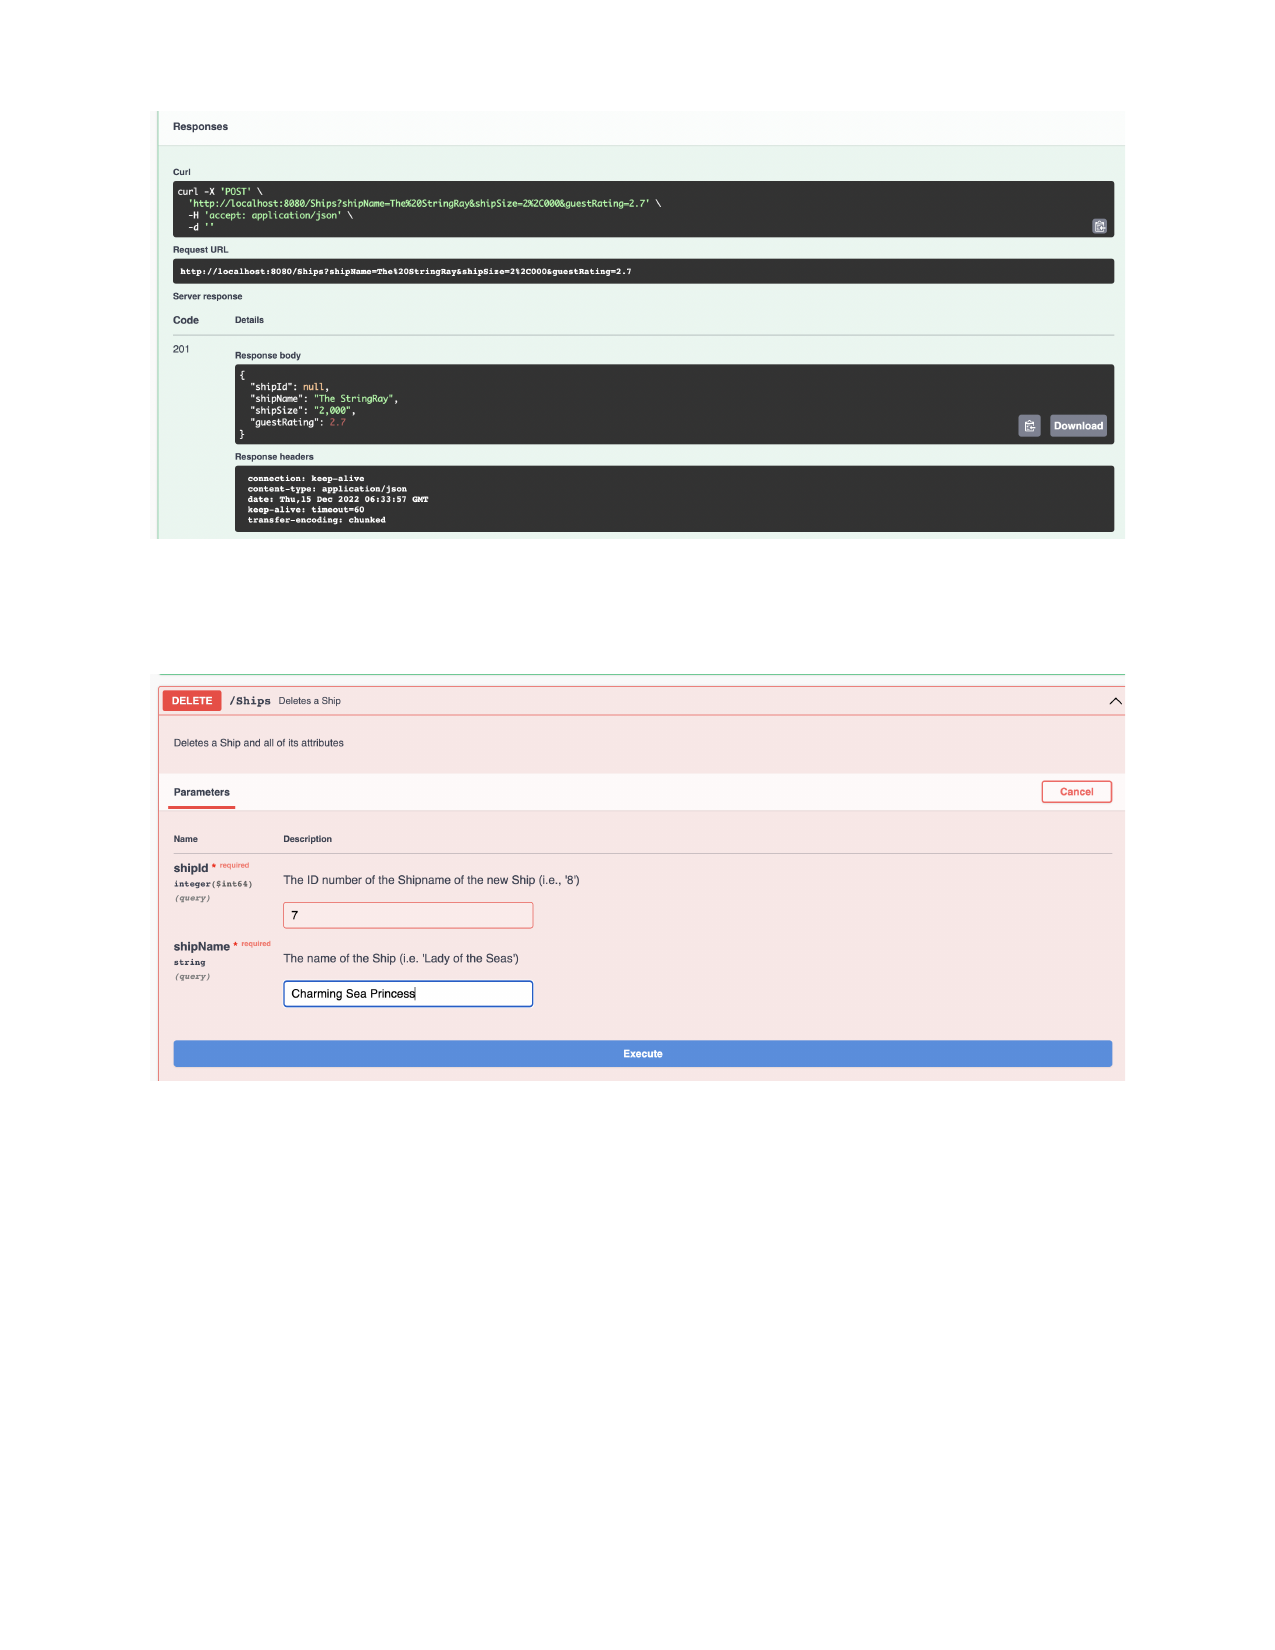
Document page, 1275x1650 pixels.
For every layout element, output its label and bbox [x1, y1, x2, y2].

picture [150, 674, 1125, 1081]
picture [150, 111, 1125, 539]
